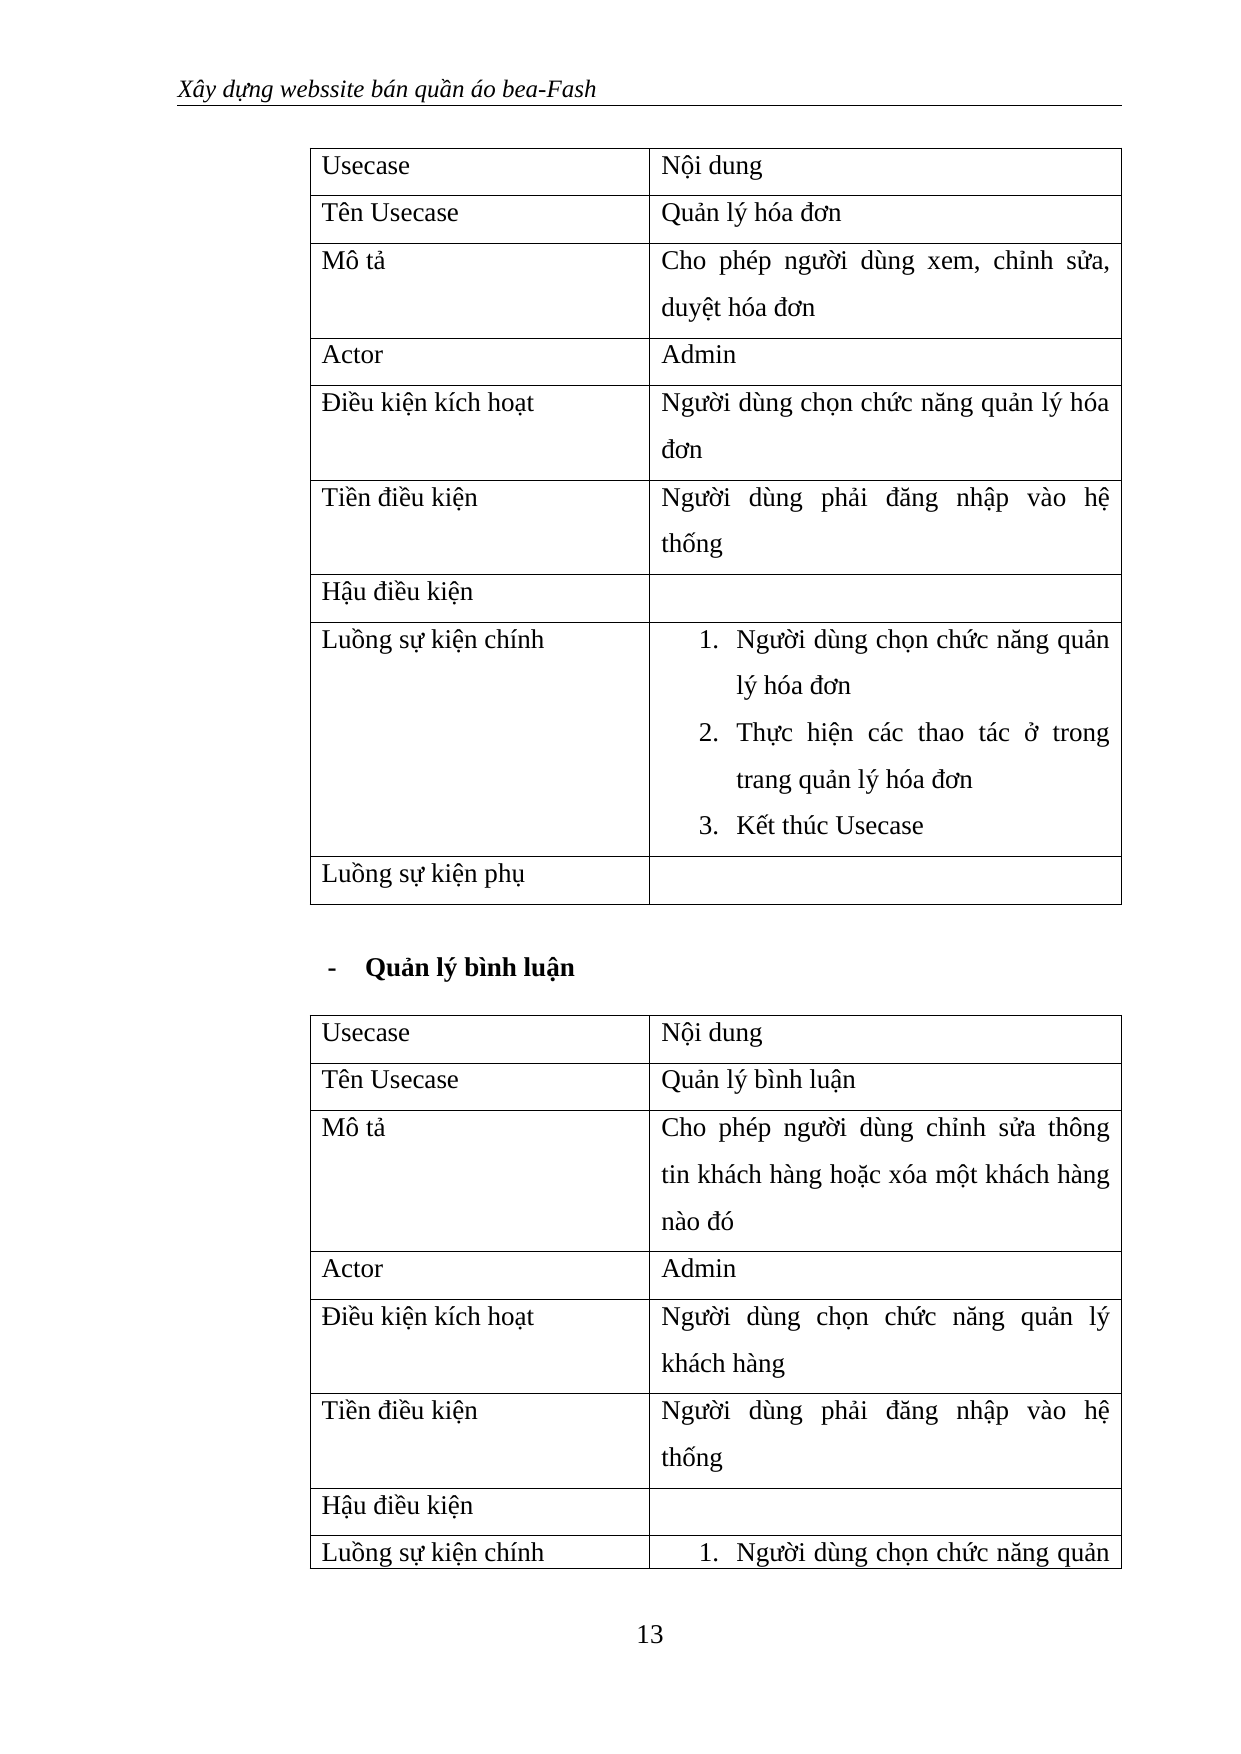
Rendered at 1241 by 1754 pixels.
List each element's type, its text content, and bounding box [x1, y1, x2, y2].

table_cell [650, 857, 1121, 904]
table_cell Người dùng phải đăng nhập vào hệ thống [650, 481, 1121, 574]
table_cell Tên Usecase [311, 1064, 649, 1110]
table_header Nội dung [650, 1016, 1121, 1062]
table_cell Tiền điều kiện [311, 481, 649, 574]
table_cell Actor [311, 1252, 649, 1299]
table_cell [650, 575, 1121, 622]
table_cell Điều kiện kích hoạt [311, 386, 649, 479]
table_cell Actor [311, 339, 649, 385]
table_cell Admin [650, 339, 1121, 385]
table_cell Người dùng phải đăng nhập vào hệ thống [650, 1394, 1121, 1488]
table_header Usecase [311, 149, 649, 195]
table_cell Luồng sự kiện phụ [311, 857, 649, 904]
table_cell Mô tả [311, 1111, 649, 1251]
table_cell Quản lý hóa đơn [650, 196, 1121, 243]
table_cell Người dùng chọn chức năng quản lý hóa đơn Thực hiện các thao tác ở trong trang quản lý hóa đơn Kết thúc Usecase [650, 623, 1121, 856]
table_cell Admin [650, 1252, 1121, 1299]
table_cell Quản lý bình luận [650, 1064, 1121, 1110]
table_cell Điều kiện kích hoạt [311, 1300, 649, 1393]
table_cell Tên Usecase [311, 196, 649, 243]
table_cell Hậu điều kiện [311, 1489, 649, 1535]
table_cell Cho phép người dùng chỉnh sửa thông tin khách hàng hoặc xóa một khách hàng nào đó [650, 1111, 1121, 1251]
table_header Nội dung [650, 149, 1121, 195]
table_cell Mô tả [311, 244, 649, 337]
table_cell Người dùng chọn chức năng quản lý khách hàng [650, 1300, 1121, 1393]
table_cell Luồng sự kiện chính [311, 1536, 649, 1568]
table_cell Hậu điều kiện [311, 575, 649, 622]
table_cell Luồng sự kiện chính [311, 623, 649, 856]
table_cell Cho phép người dùng xem, chỉnh sửa, duyệt hóa đơn [650, 244, 1121, 337]
table_cell Người dùng chọn chức năng quản lý hóa đơn [650, 386, 1121, 479]
table_cell [650, 1489, 1121, 1535]
table_cell Tiền điều kiện [311, 1394, 649, 1488]
table_header Usecase [311, 1016, 649, 1062]
list Quản lý bình luận [327, 951, 1122, 983]
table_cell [650, 1536, 1121, 1568]
